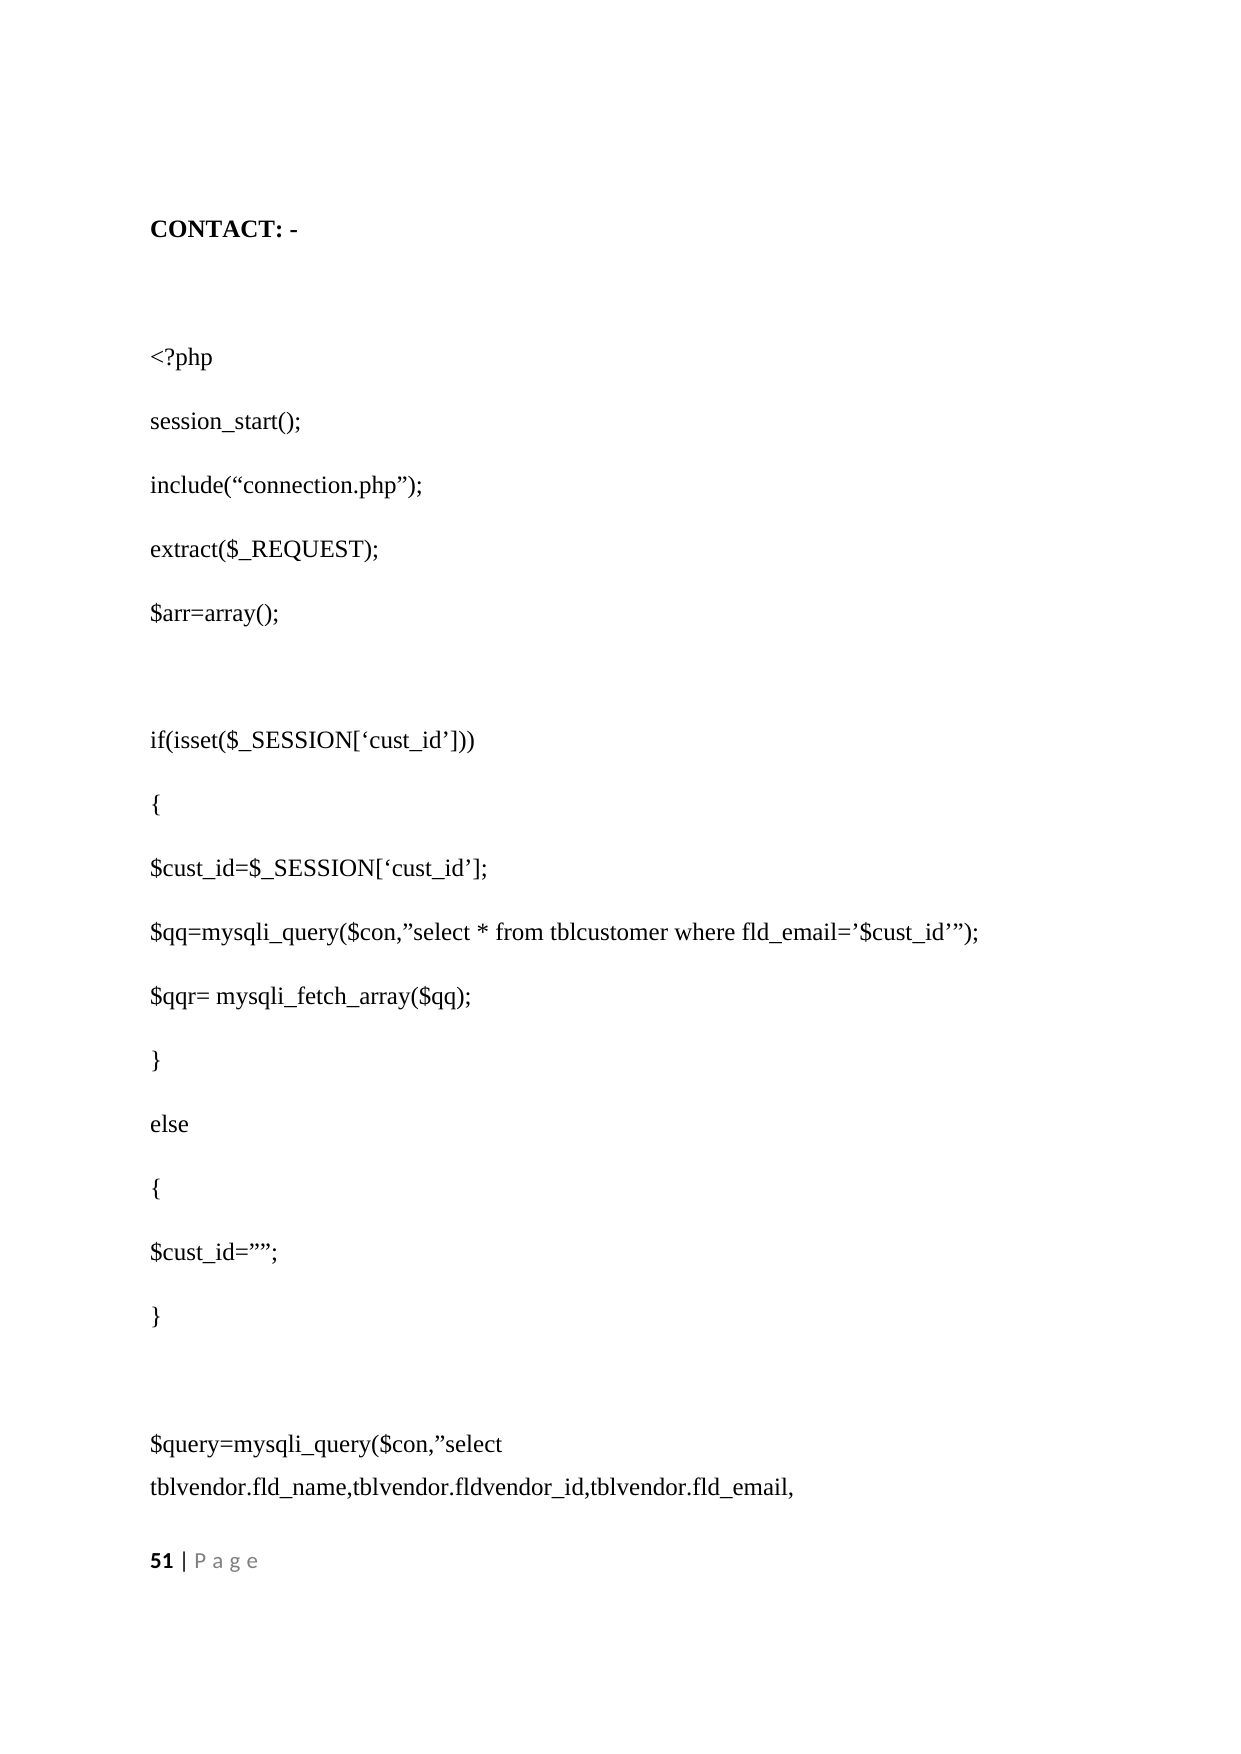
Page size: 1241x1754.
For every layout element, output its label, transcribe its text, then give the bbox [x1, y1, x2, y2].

text include(“connection.php”); [150, 470, 1090, 498]
text CONTACT: - [150, 214, 1090, 243]
text $qq=mysqli_query($con,”select * from tblcustomer where fld_email=’$cust_id’”); [150, 917, 1090, 946]
text $cust_id=$_SESSION[‘cust_id’]; [150, 853, 1090, 882]
text { [150, 1173, 1090, 1202]
text extract($_REQUEST); [150, 534, 1090, 562]
text else [150, 1109, 1090, 1138]
text $query=mysqli_query($con,”select tblvendor.fld_name,tblvendor.fldvendor_id,tblvendor.fld_email, [150, 1429, 1090, 1501]
text <?php [150, 342, 1090, 371]
text } [150, 1045, 1090, 1074]
text if(isset($_SESSION[‘cust_id’])) [150, 726, 1090, 754]
text $arr=array(); [150, 598, 1090, 626]
text $cust_id=””; [150, 1237, 1090, 1266]
text } [150, 1301, 1090, 1330]
text session_start(); [150, 406, 1090, 434]
text $qqr= mysqli_fetch_array($qq); [150, 981, 1090, 1010]
text { [150, 789, 1090, 818]
